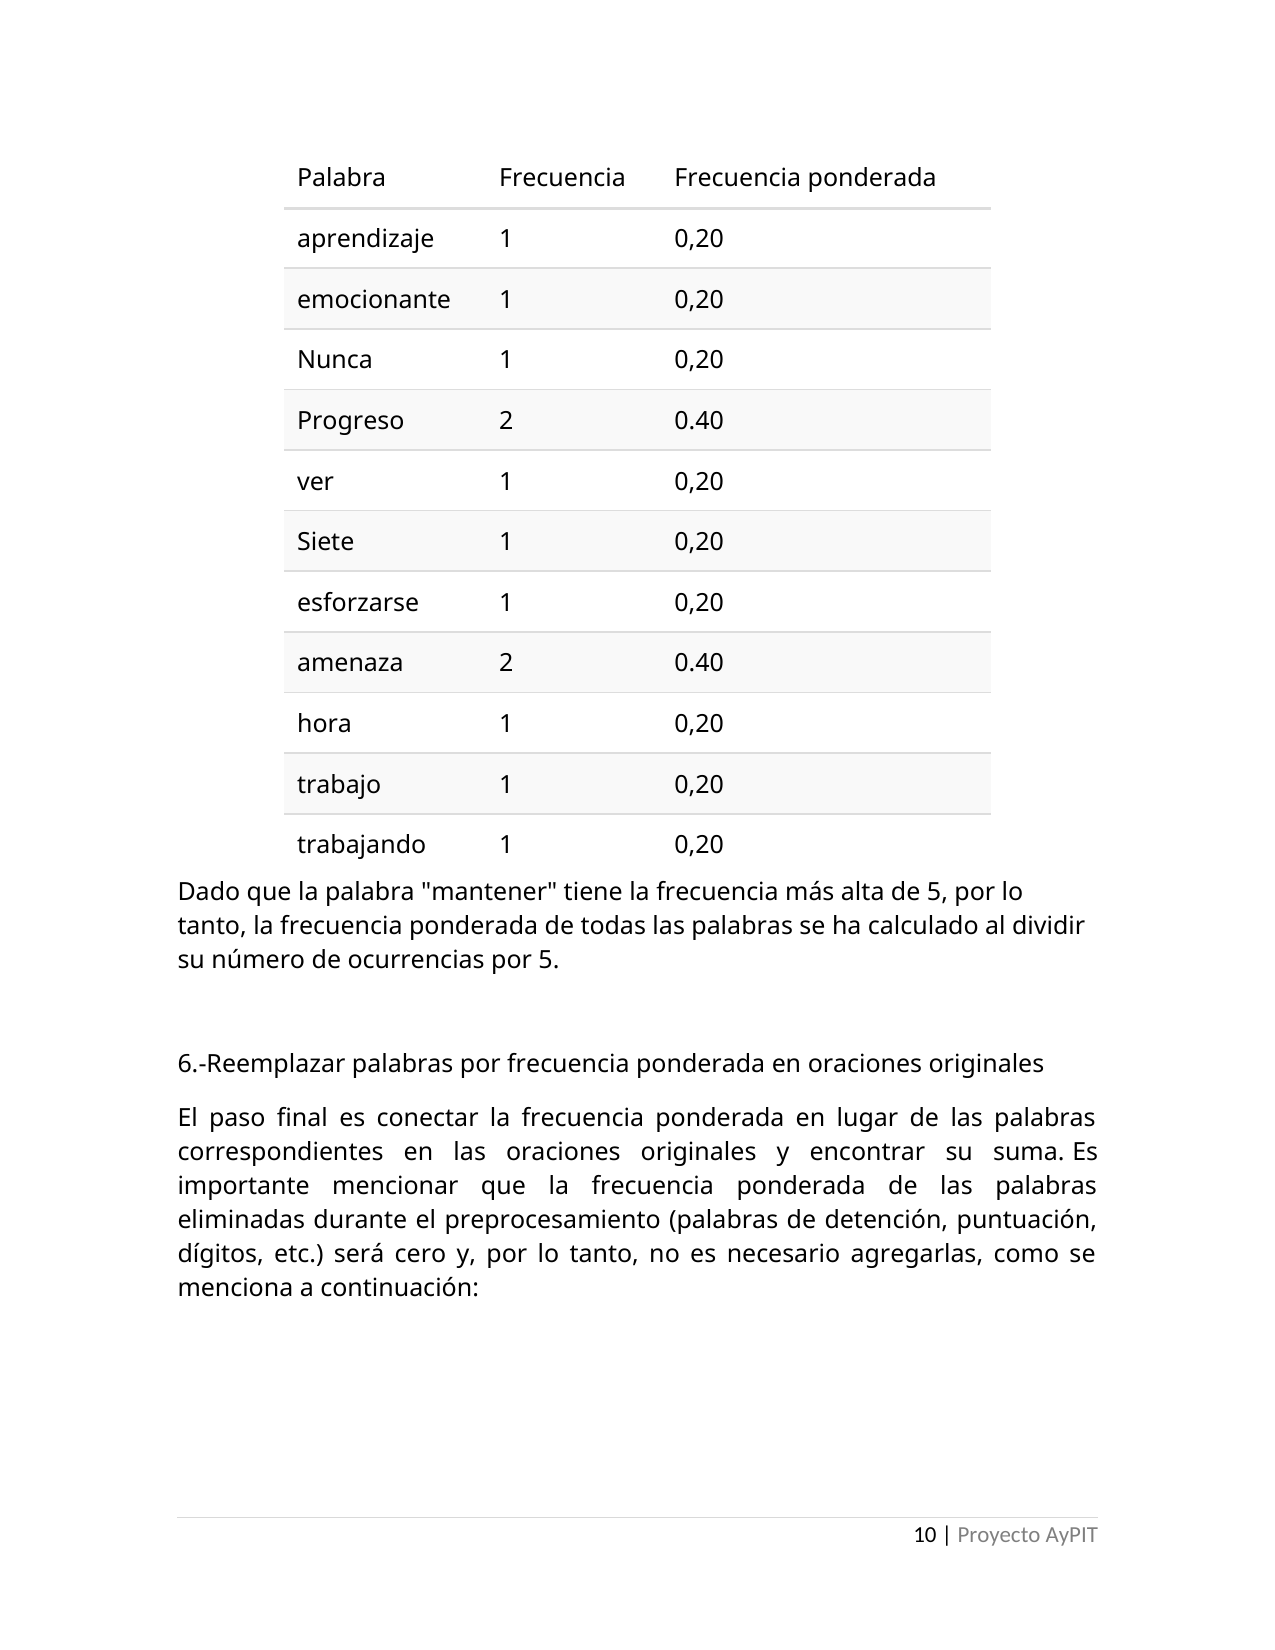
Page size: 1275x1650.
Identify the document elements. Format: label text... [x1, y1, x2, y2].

table_header Frecuencia [486, 148, 662, 207]
table_cell Nunca [284, 330, 486, 388]
table_cell hora [284, 693, 486, 752]
table_cell 0.40 [662, 390, 991, 449]
table_cell 0,20 [662, 511, 991, 570]
table_cell 1 [486, 693, 662, 752]
table_cell 0,20 [662, 815, 991, 873]
table_cell 2 [486, 633, 662, 692]
table_header Frecuencia ponderada [662, 148, 991, 207]
table_cell 1 [486, 754, 662, 813]
table_cell 1 [486, 572, 662, 631]
text Dado que la palabra "mantener" tiene la frecuencia más alta de 5, por lo tanto, la frecuencia ponderada de todas las palabras se ha calculado al dividir su número de ocurrencias por 5. [177, 873, 1098, 976]
table_cell trabajando [284, 815, 486, 873]
table_cell emocionante [284, 269, 486, 328]
table_cell esforzarse [284, 572, 486, 631]
table_header Palabra [284, 148, 486, 207]
table_cell 0,20 [662, 330, 991, 388]
table_cell 0,20 [662, 693, 991, 752]
table_cell trabajo [284, 754, 486, 813]
table_cell 1 [486, 269, 662, 328]
table_cell 1 [486, 511, 662, 570]
table_cell 0,20 [662, 269, 991, 328]
text El paso final es conectar la frecuencia ponderada en lugar de las palabras correspondientes en las oraciones originales y encontrar su suma. Es importante mencionar que la frecuencia ponderada de las palabras eliminadas durante el preprocesamiento (palabras de detención, puntuación, dígitos, etc.) será cero y, por lo tanto, no es necesario agregarlas, como se menciona a continuación: [177, 1099, 1098, 1304]
table_cell 1 [486, 330, 662, 388]
table_cell 1 [486, 210, 662, 267]
table_cell aprendizaje [284, 210, 486, 267]
table_cell Siete [284, 511, 486, 570]
table_cell ver [284, 451, 486, 510]
table_cell 1 [486, 815, 662, 873]
table_cell 0,20 [662, 572, 991, 631]
table_cell 0,20 [662, 754, 991, 813]
table_cell 2 [486, 390, 662, 449]
table_cell Progreso [284, 390, 486, 449]
table_cell 0.40 [662, 633, 991, 692]
table_cell amenaza [284, 633, 486, 692]
text 6.-Reemplazar palabras por frecuencia ponderada en oraciones originales [177, 1046, 1098, 1080]
table_cell 0,20 [662, 210, 991, 267]
table_cell 1 [486, 451, 662, 510]
table_cell 0,20 [662, 451, 991, 510]
